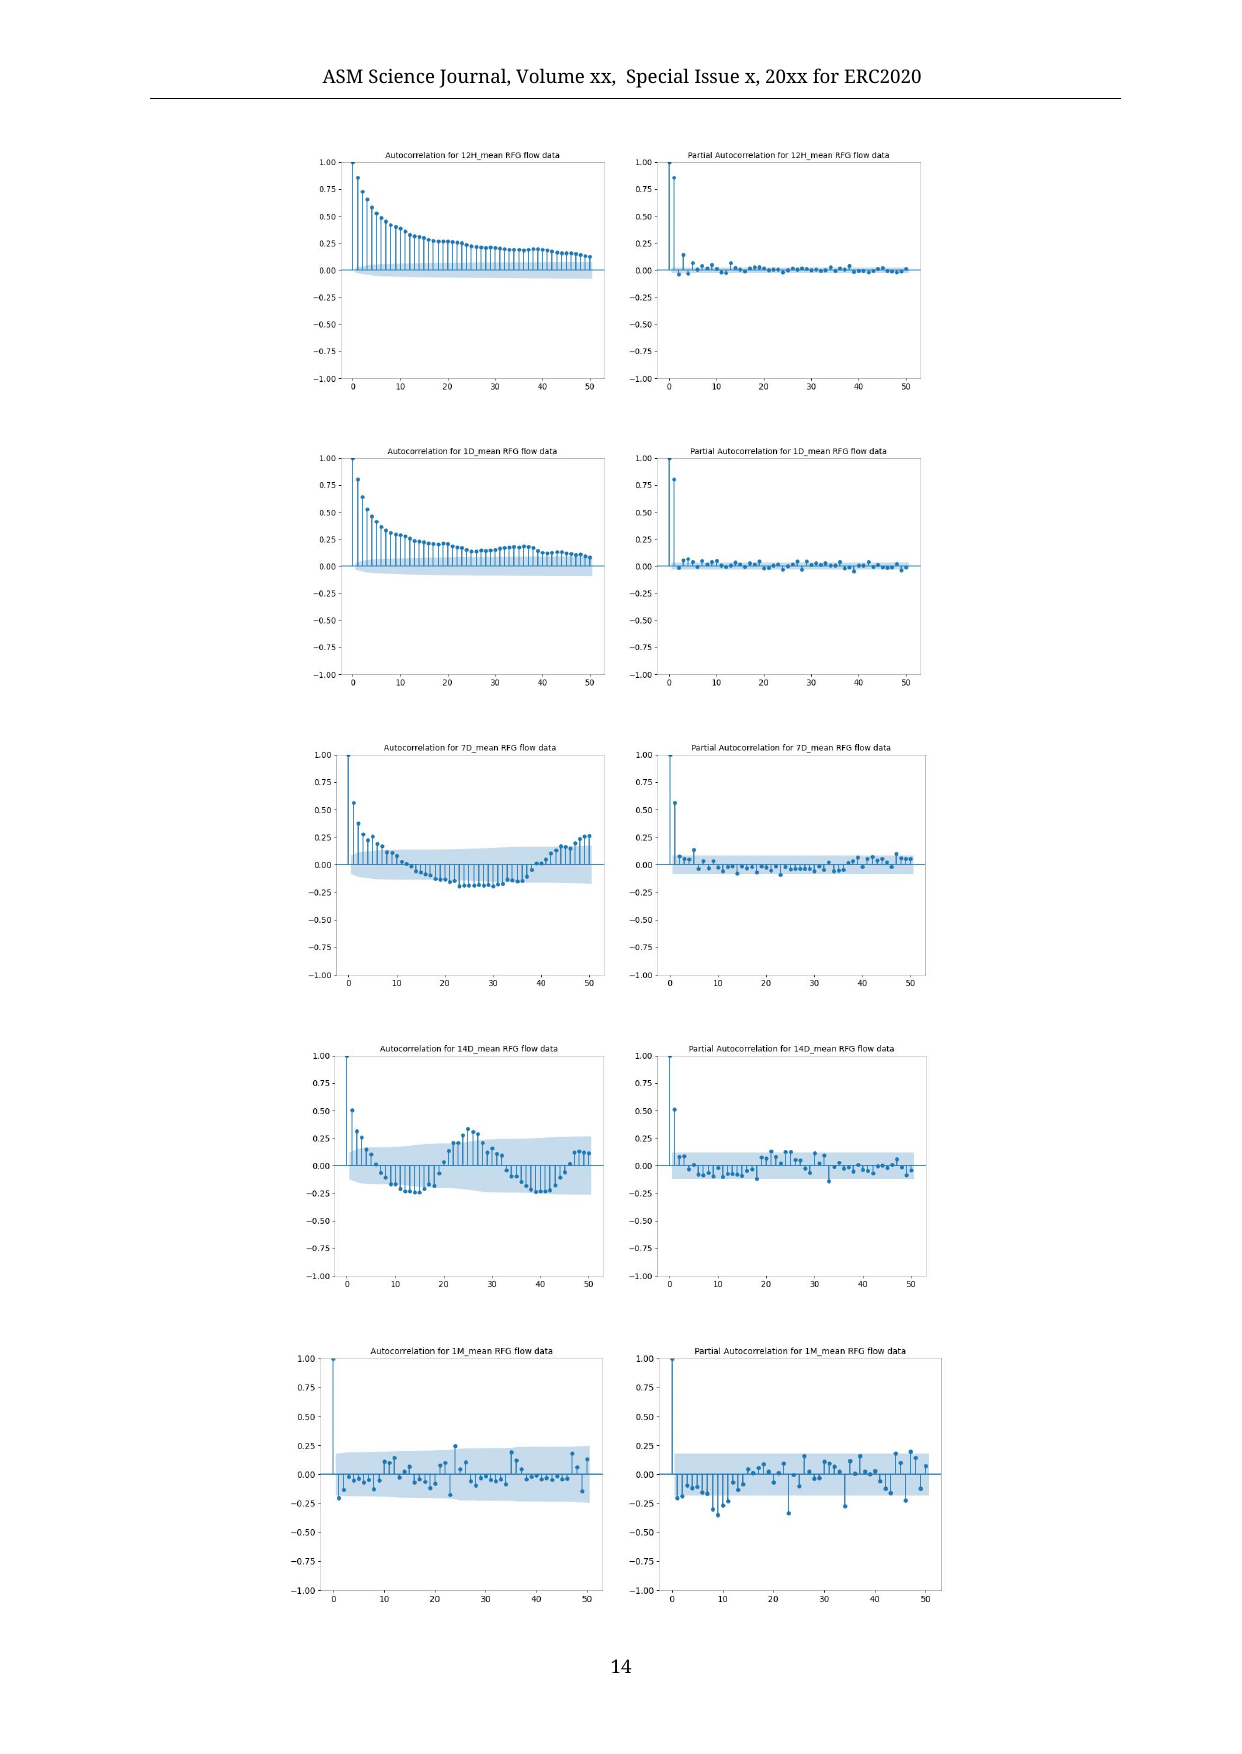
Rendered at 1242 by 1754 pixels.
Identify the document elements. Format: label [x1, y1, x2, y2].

picture [247, 424, 995, 705]
picture [247, 128, 995, 409]
picture [241, 720, 1001, 1006]
picture [220, 1323, 1021, 1623]
picture [239, 1021, 1002, 1307]
